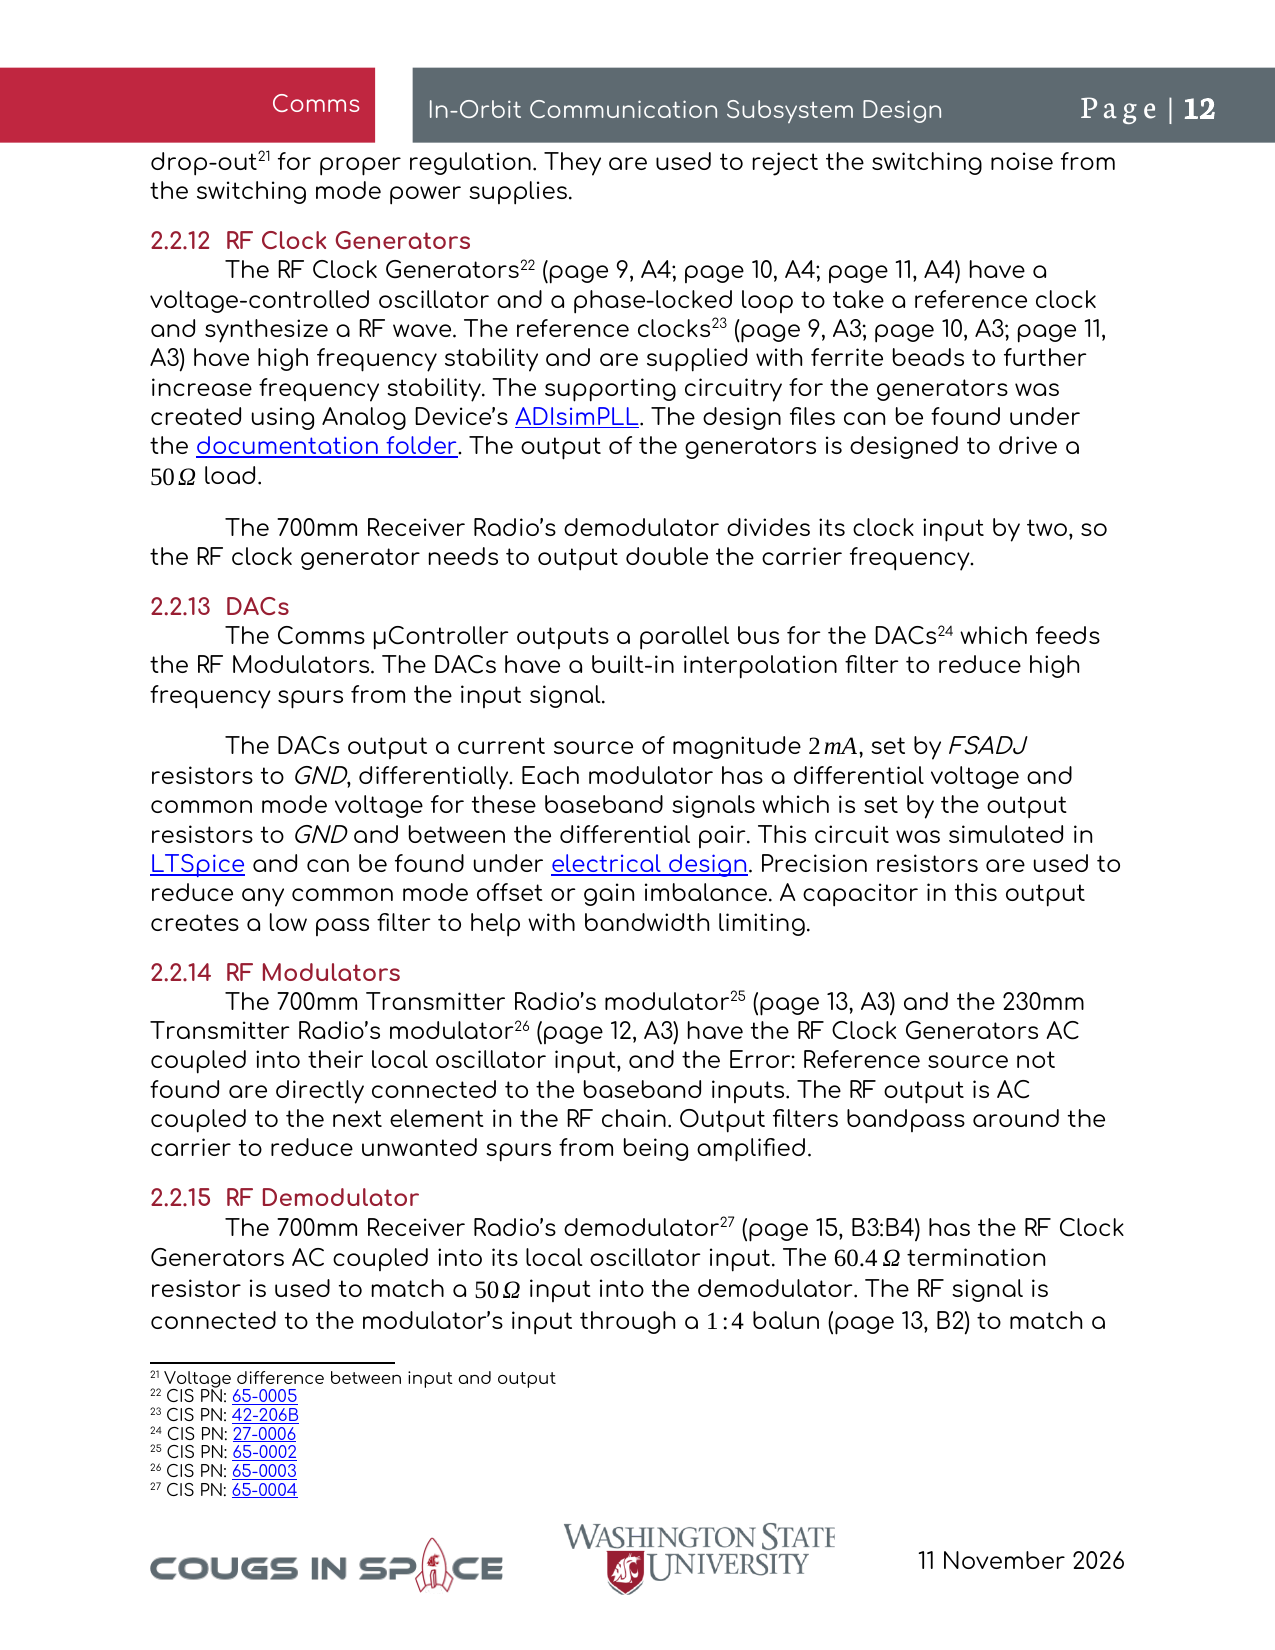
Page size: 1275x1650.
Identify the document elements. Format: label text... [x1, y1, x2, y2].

subtitle RF Clock Generators [150, 229, 1125, 255]
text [150, 150, 1125, 205]
text The 700mm Receiver Radio’s demodulator divides its clock input by two, so the RF clock generator needs to output double the carrier frequency. [150, 516, 1125, 571]
subtitle RF Demodulator [150, 1187, 1125, 1212]
picture [562, 1522, 835, 1594]
subtitle RF Modulators [150, 961, 1125, 986]
text The Comms µController outputs a parallel bus for the DACs which feeds the RF Modulators. The DACs have a built-in interpolation filter to reduce high frequency spurs from the input signal. [150, 624, 1125, 708]
picture [150, 1537, 503, 1594]
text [150, 1216, 1125, 1335]
text The DACs output a current source of magnitude , set by FSADJ resistors to GND, differentially. Each modulator has a differential voltage and common mode voltage for these baseband signals which is set by the output resistors to GND and between the differential pair. This circuit was simulated in LTSpice and can be found under electrical design. Precision resistors are used to reduce any common mode offset or gain imbalance. A capacitor in this output creates a low pass filter to help with bandwidth limiting. [150, 733, 1125, 936]
subtitle DACs [150, 595, 1125, 621]
text The RF Clock Generators (page 9, A4; page 10, A4; page 11, A4) have a voltage-controlled oscillator and a phase-locked loop to take a reference clock and synthesize a RF wave. The reference clocks (page 9, A3; page 10, A3; page 11, A3) have high frequency stability and are supplied with ferrite beads to further increase frequency stability. The supporting circuitry for the generators was created using Analog Device’s ADIsimPLL. The design files can be found under the documentation folder. The output of the generators is designed to drive a load. [150, 259, 1125, 491]
